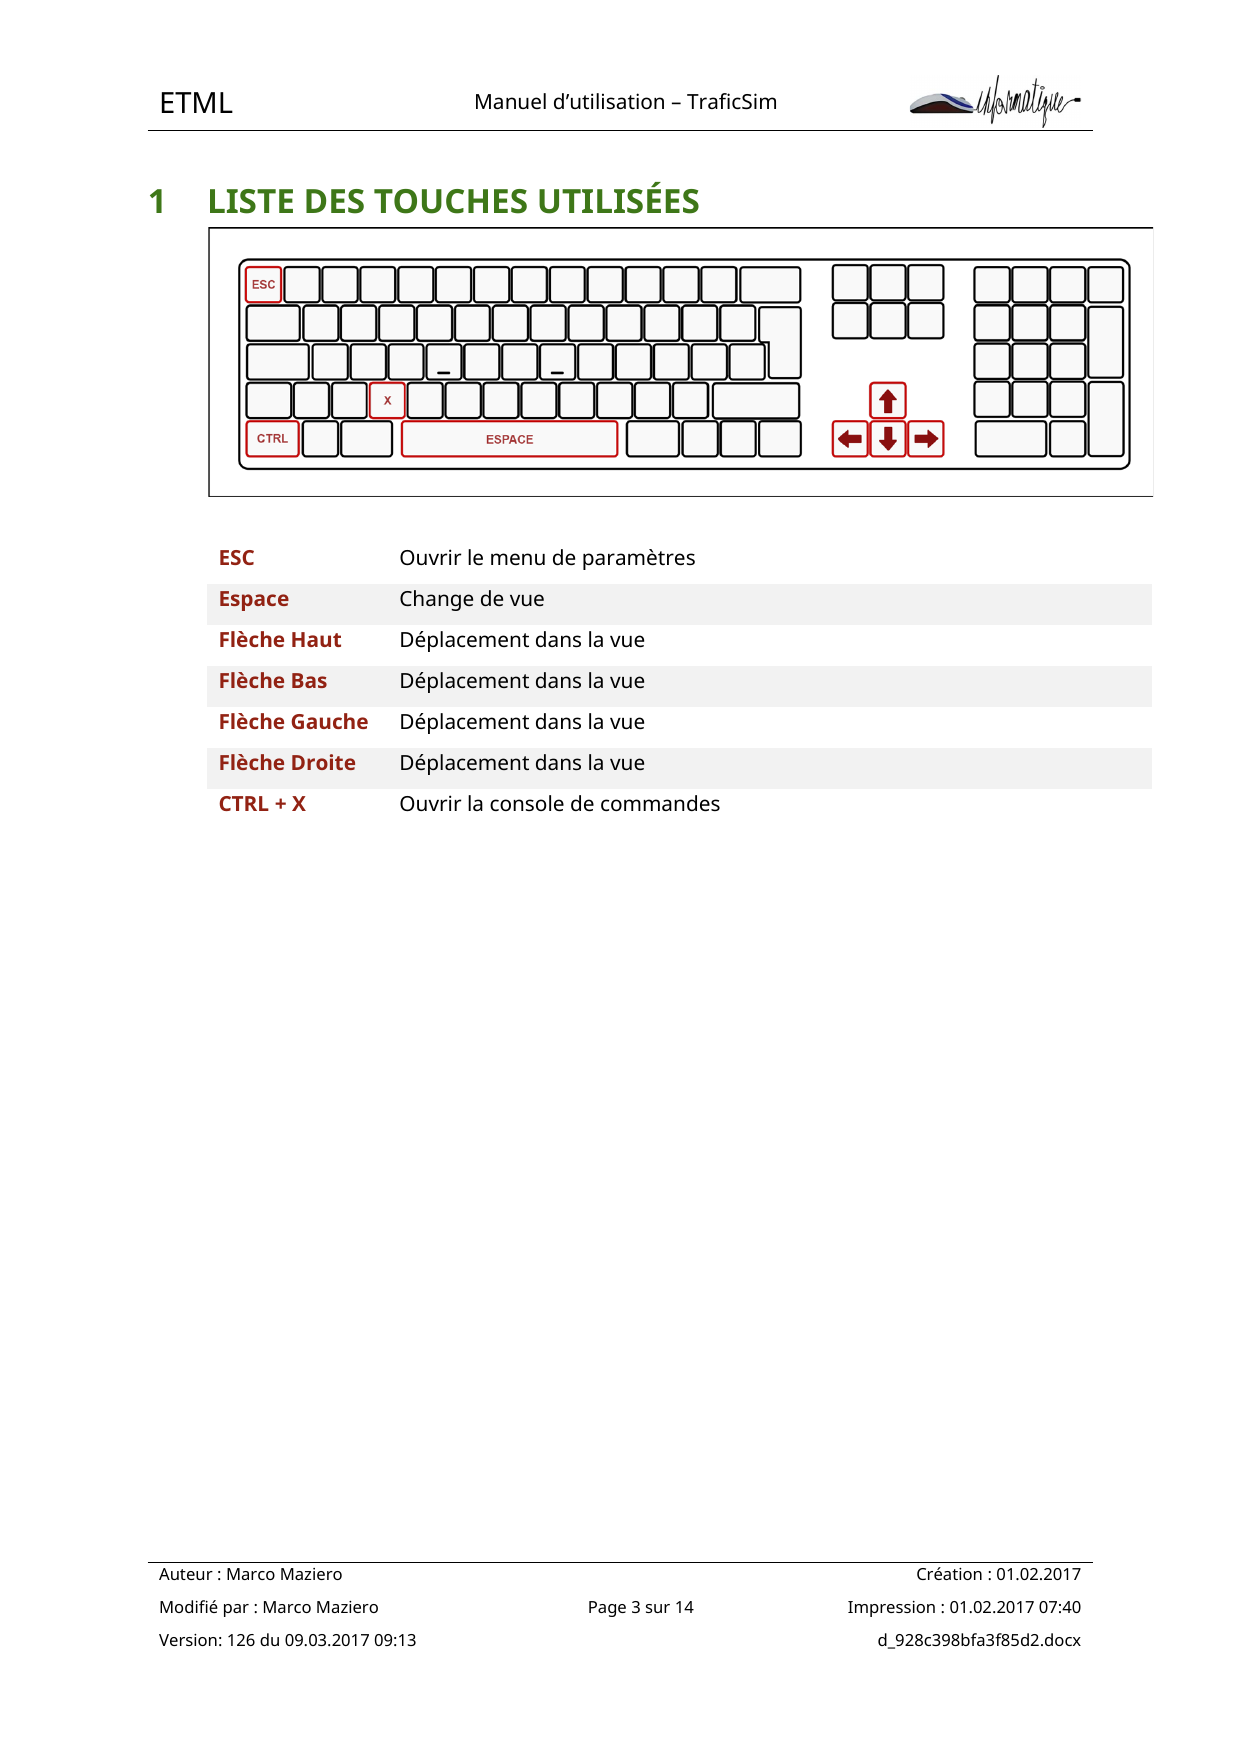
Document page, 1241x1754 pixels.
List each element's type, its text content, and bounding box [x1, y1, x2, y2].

picture [909, 75, 1082, 128]
table_cell Déplacement dans la vue [388, 707, 1152, 748]
table_header Ouvrir le menu de paramètres [388, 543, 1152, 584]
table_cell Flèche Haut [207, 625, 388, 666]
table_cell Change de vue [388, 584, 1152, 625]
picture [208, 227, 1154, 497]
table_header ESC [207, 543, 388, 584]
table_cell Espace [207, 584, 388, 625]
table_cell CTRL + X [207, 789, 388, 830]
table_cell Déplacement dans la vue [388, 748, 1152, 789]
table_cell Flèche Droite [207, 748, 388, 789]
table_cell Déplacement dans la vue [388, 666, 1152, 707]
table_cell Ouvrir la console de commandes [388, 789, 1152, 830]
table_cell Flèche Gauche [207, 707, 388, 748]
table_cell Déplacement dans la vue [388, 625, 1152, 666]
subtitle Liste des touches utilisées [148, 178, 1092, 223]
table_cell Flèche Bas [207, 666, 388, 707]
